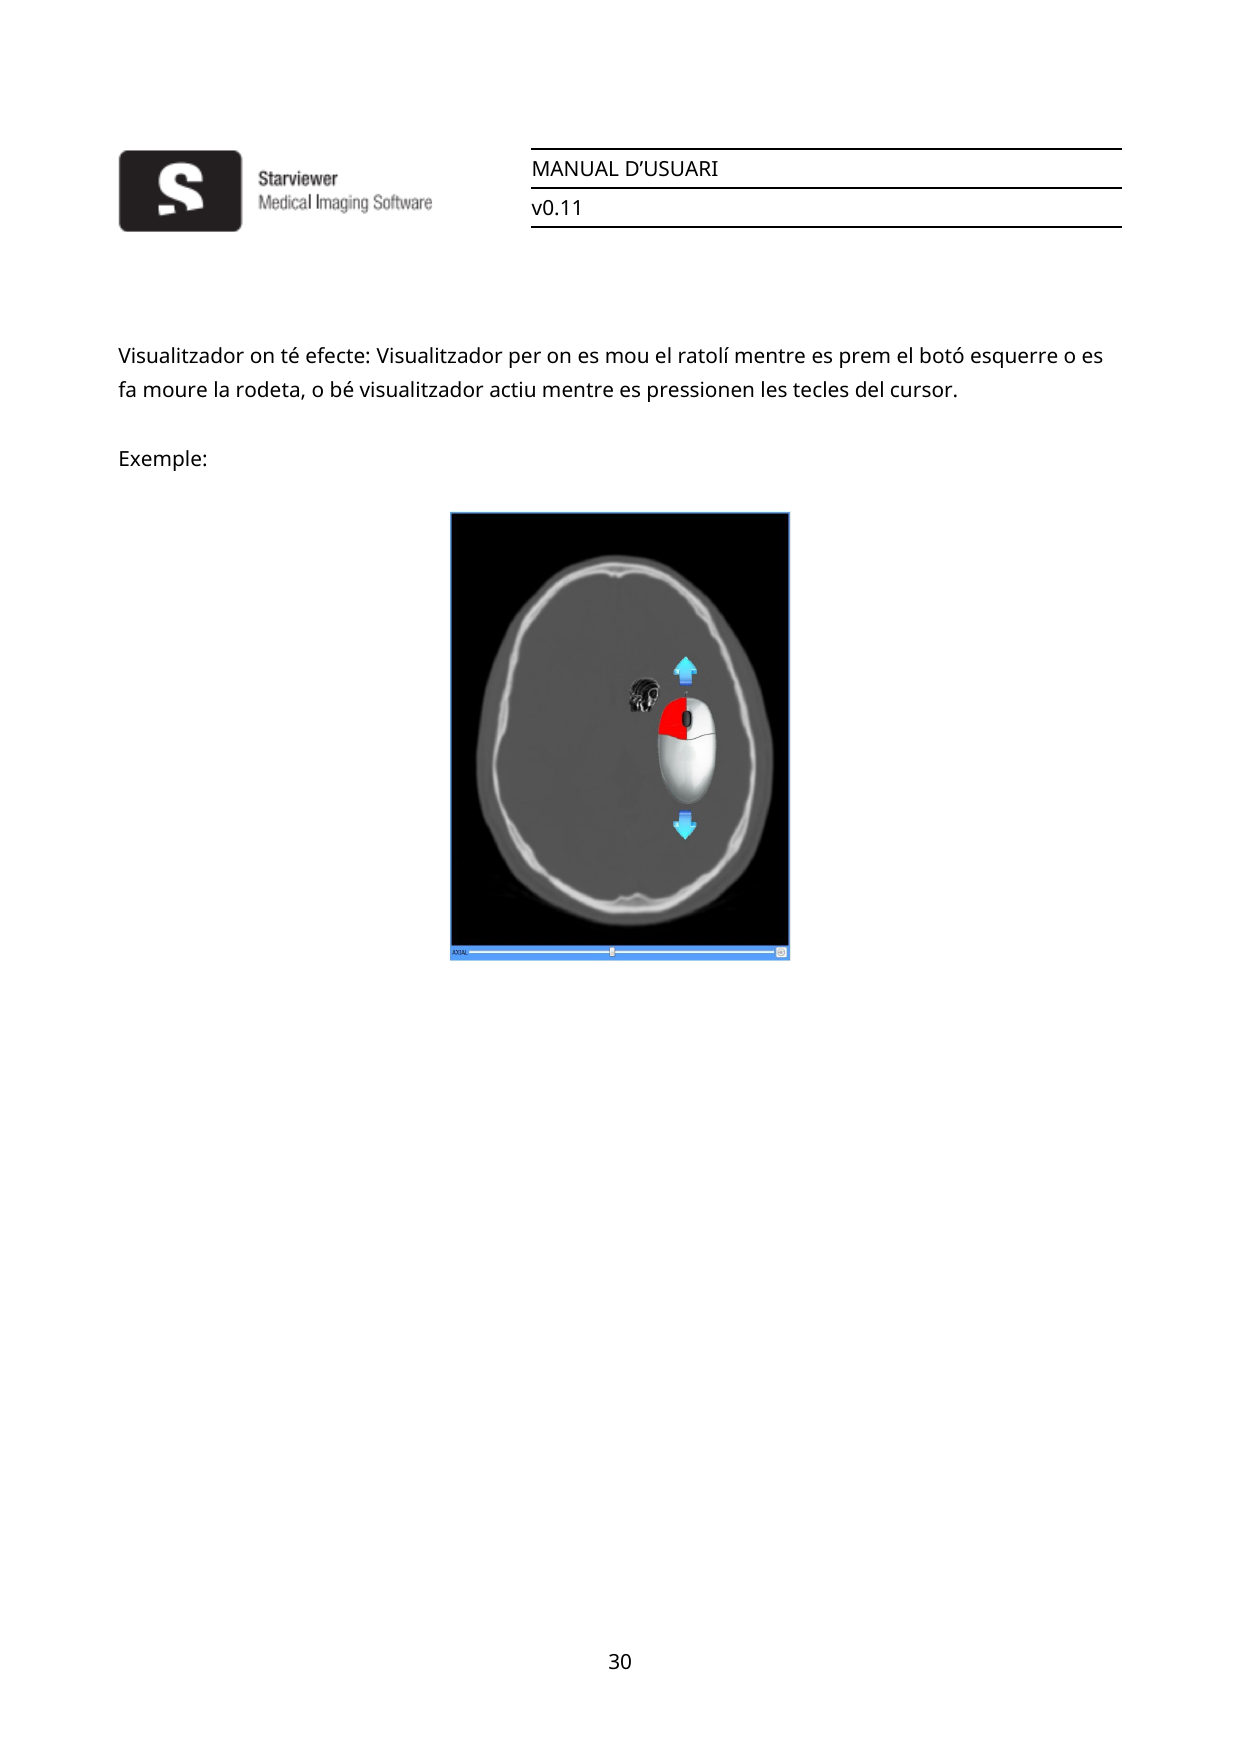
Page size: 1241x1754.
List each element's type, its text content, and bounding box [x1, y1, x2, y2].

text Visualitzador on té efecte: Visualitzador per on es mou el ratolí mentre es prem el botó esquerre o es fa moure la rodeta, o bé visualitzador actiu mentre es pressionen les tecles del cursor. [118, 341, 1122, 404]
text Exemple: [118, 444, 1122, 472]
picture [449, 511, 791, 961]
